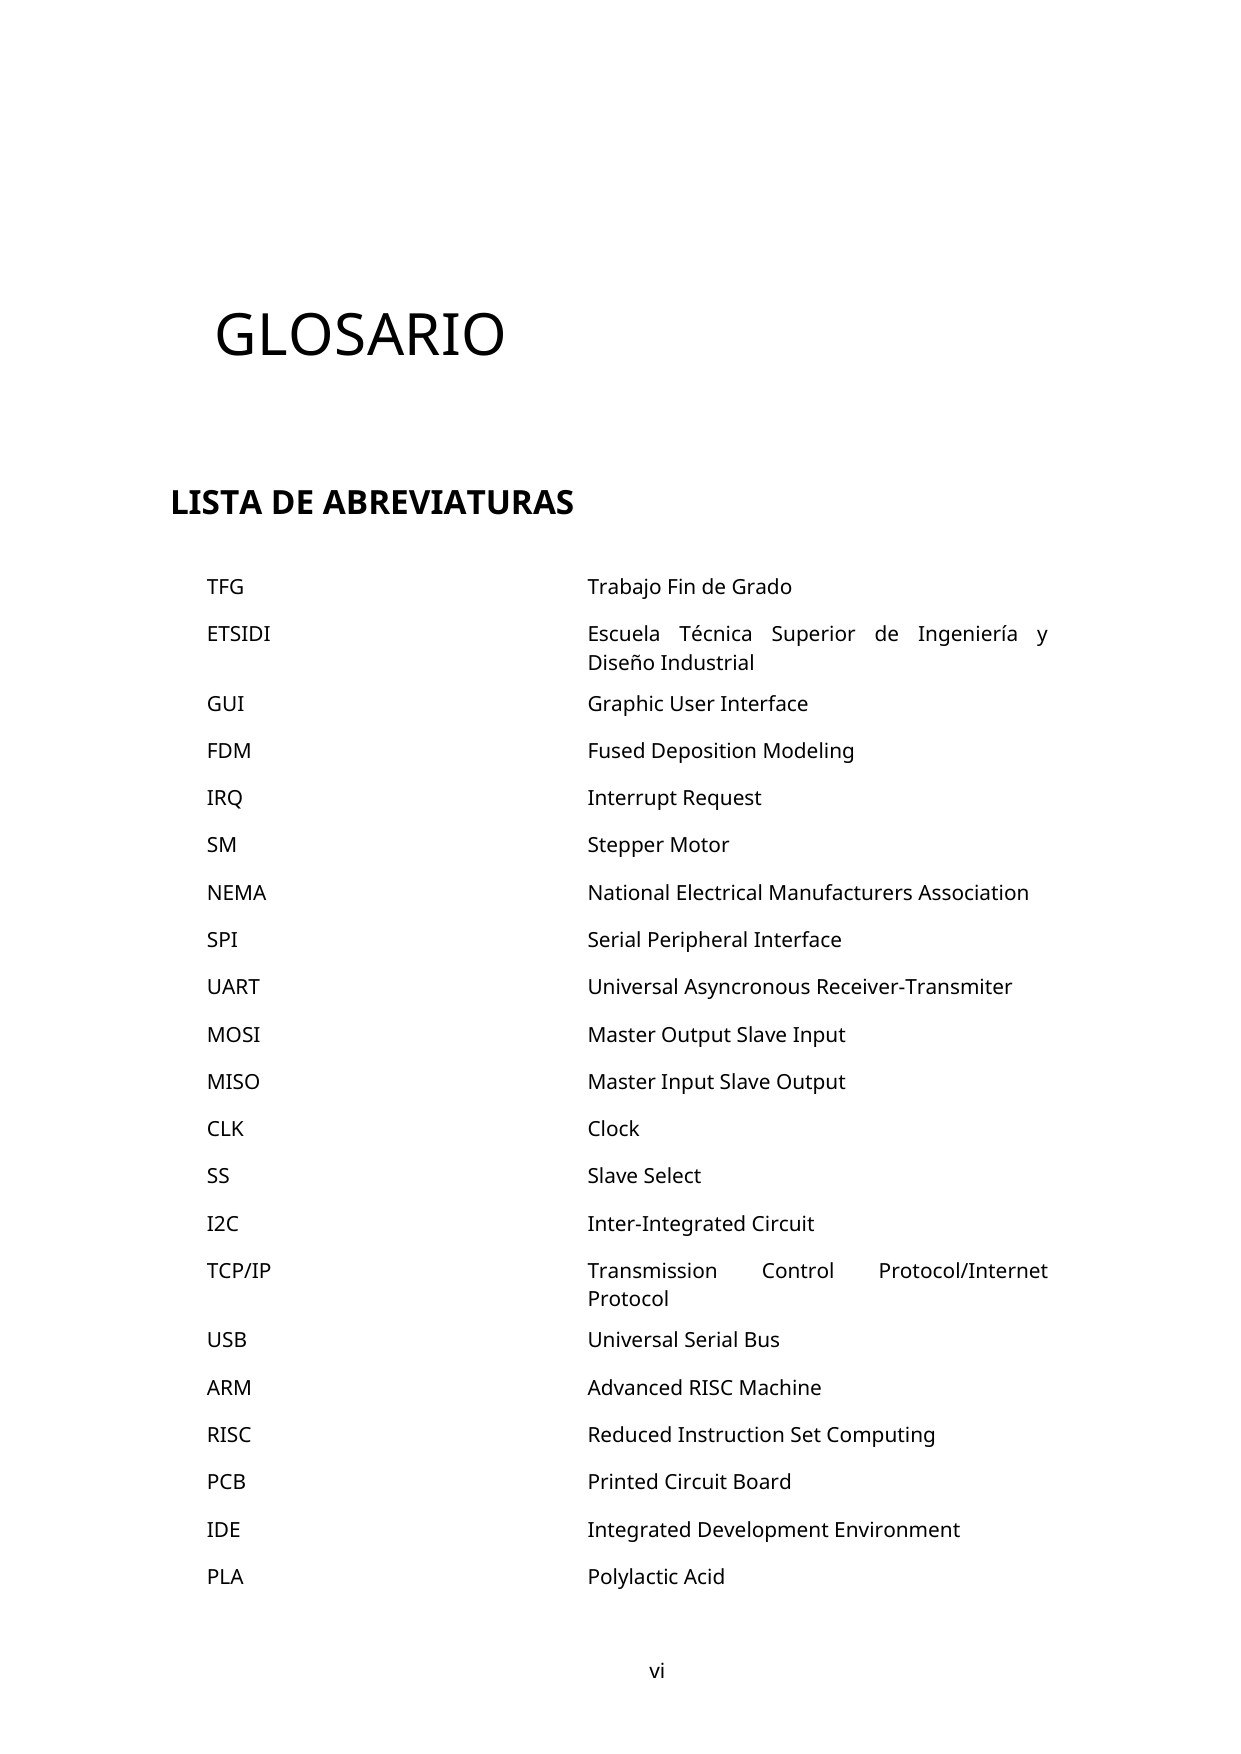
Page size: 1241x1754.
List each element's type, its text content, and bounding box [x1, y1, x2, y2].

table_cell NEMA [195, 878, 576, 925]
subtitle LISTA DE ABREVIATURAS [170, 479, 1063, 524]
table_cell Integrated Development Environment [576, 1515, 1059, 1562]
table_cell Advanced RISC Machine [576, 1373, 1059, 1420]
table_cell Universal Asyncronous Receiver-Transmiter [576, 973, 1059, 1020]
table_cell Transmission Control Protocol/Internet Protocol [576, 1256, 1059, 1326]
table_header TFG [195, 572, 576, 619]
table_cell MISO [195, 1067, 576, 1114]
table_cell PCB [195, 1468, 576, 1515]
table_cell UART [195, 973, 576, 1020]
table_cell IRQ [195, 783, 576, 831]
table_cell GUI [195, 689, 576, 736]
table_cell Polylactic Acid [576, 1562, 1059, 1598]
table_header Trabajo Fin de Grado [576, 572, 1059, 619]
table_cell FDM [195, 736, 576, 783]
table_cell Printed Circuit Board [576, 1468, 1059, 1515]
table_cell Fused Deposition Modeling [576, 736, 1059, 783]
table_cell MOSI [195, 1020, 576, 1067]
table_cell Universal Serial Bus [576, 1326, 1059, 1373]
table_cell SS [195, 1162, 576, 1209]
table_cell Graphic User Interface [576, 689, 1059, 736]
table_cell Clock [576, 1114, 1059, 1162]
table_cell USB [195, 1326, 576, 1373]
table_cell Interrupt Request [576, 783, 1059, 831]
table_cell I2C [195, 1209, 576, 1256]
table_cell Inter-Integrated Circuit [576, 1209, 1059, 1256]
table_cell CLK [195, 1114, 576, 1162]
table_cell Stepper Motor [576, 831, 1059, 878]
table_cell Master Output Slave Input [576, 1020, 1059, 1067]
table_cell Master Input Slave Output [576, 1067, 1059, 1114]
table_cell PLA [195, 1562, 576, 1598]
text GLOSARIO [214, 292, 1063, 372]
table_cell National Electrical Manufacturers Association [576, 878, 1059, 925]
table_cell Escuela Técnica Superior de Ingeniería y Diseño Industrial [576, 619, 1059, 689]
table_cell IDE [195, 1515, 576, 1562]
table_cell SPI [195, 925, 576, 972]
table_cell RISC [195, 1420, 576, 1467]
table_cell ARM [195, 1373, 576, 1420]
table_cell Slave Select [576, 1162, 1059, 1209]
table_cell ETSIDI [195, 619, 576, 689]
table_cell TCP/IP [195, 1256, 576, 1326]
table_cell Serial Peripheral Interface [576, 925, 1059, 972]
table_cell SM [195, 831, 576, 878]
table_cell Reduced Instruction Set Computing [576, 1420, 1059, 1467]
